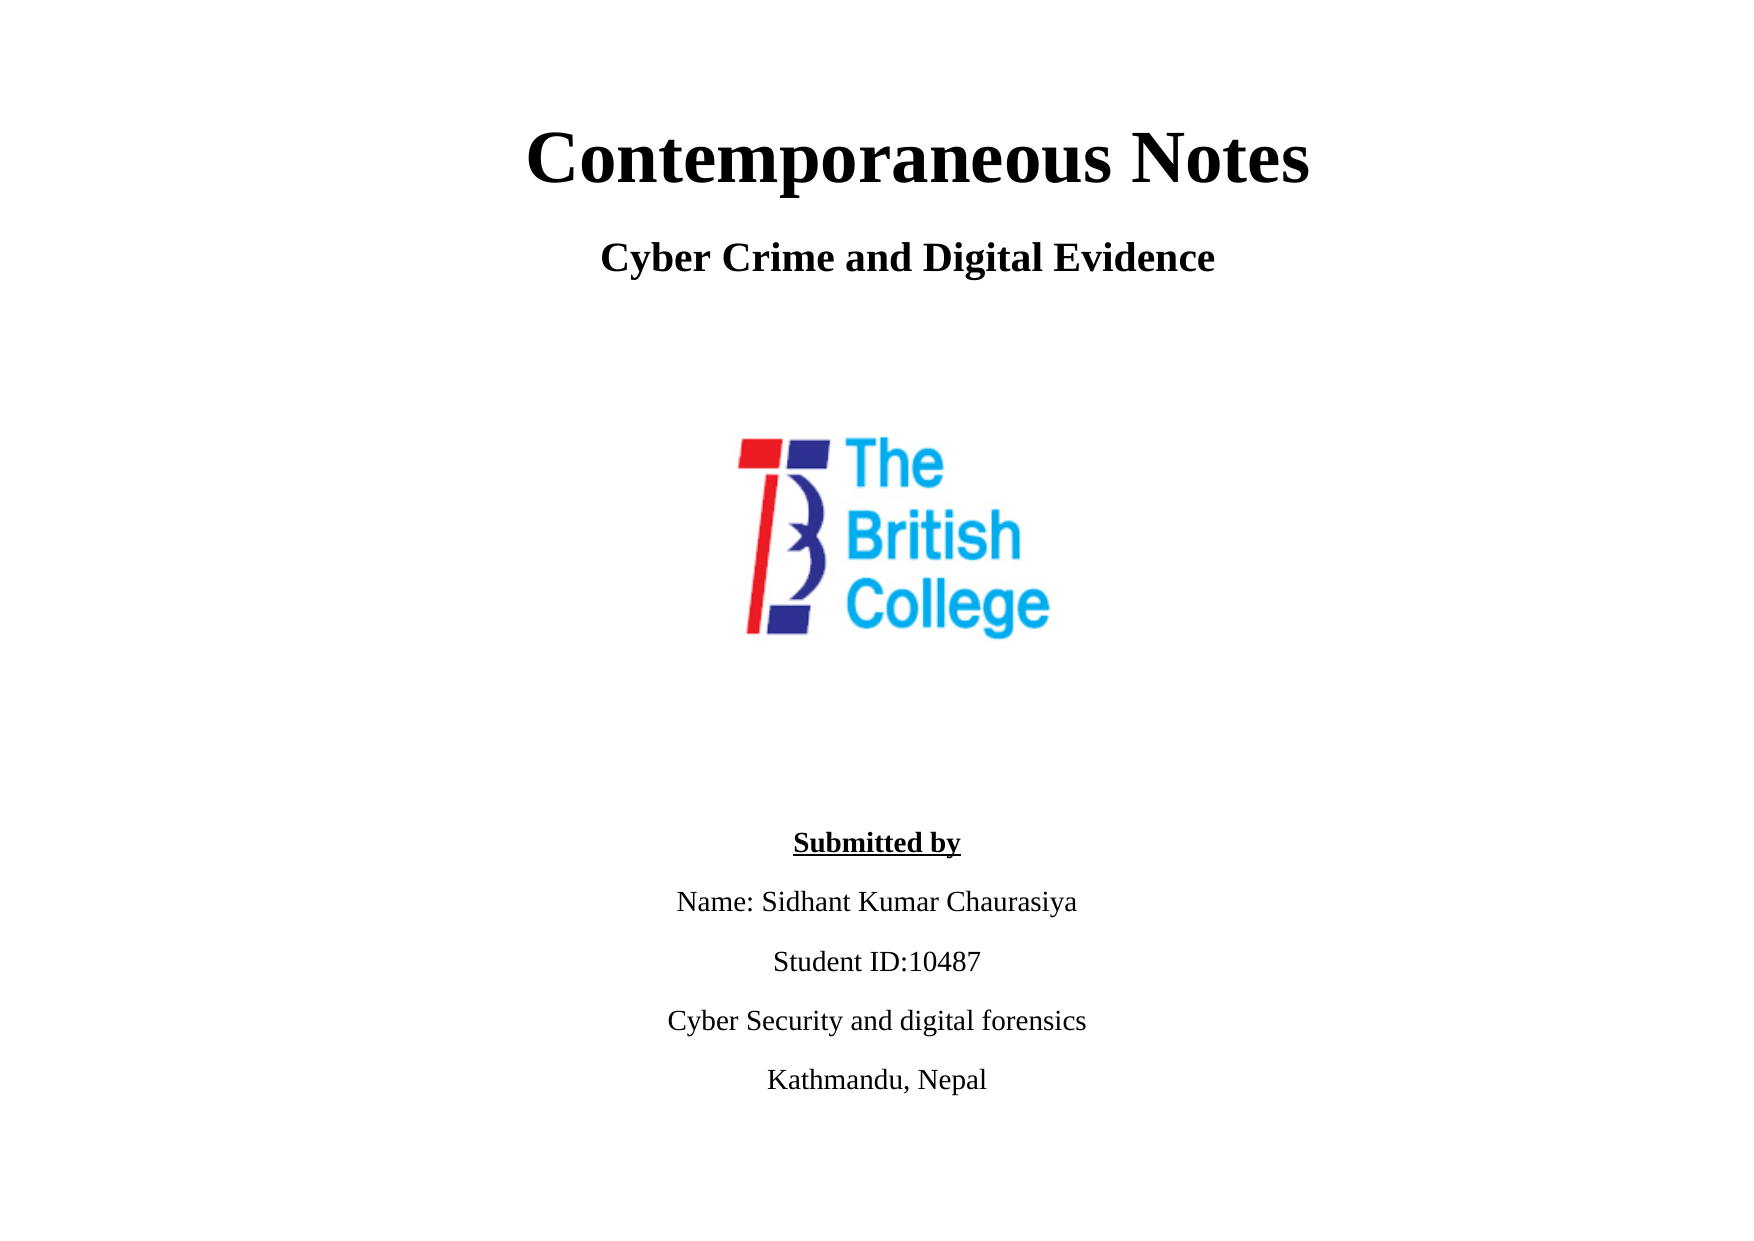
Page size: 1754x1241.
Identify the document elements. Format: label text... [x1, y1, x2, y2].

text Submitted by [150, 825, 1604, 858]
text Kathmandu, Nepal [150, 1062, 1604, 1096]
text Contemporaneous Notes [525, 112, 1604, 199]
text Name: Sidhant Kumar Chaurasiya [150, 884, 1604, 918]
text Cyber Security and digital forensics [150, 1003, 1604, 1037]
text Student ID:10487 [150, 944, 1604, 977]
text Cyber Crime and Digital Evidence [600, 232, 1604, 280]
picture [732, 369, 1054, 691]
